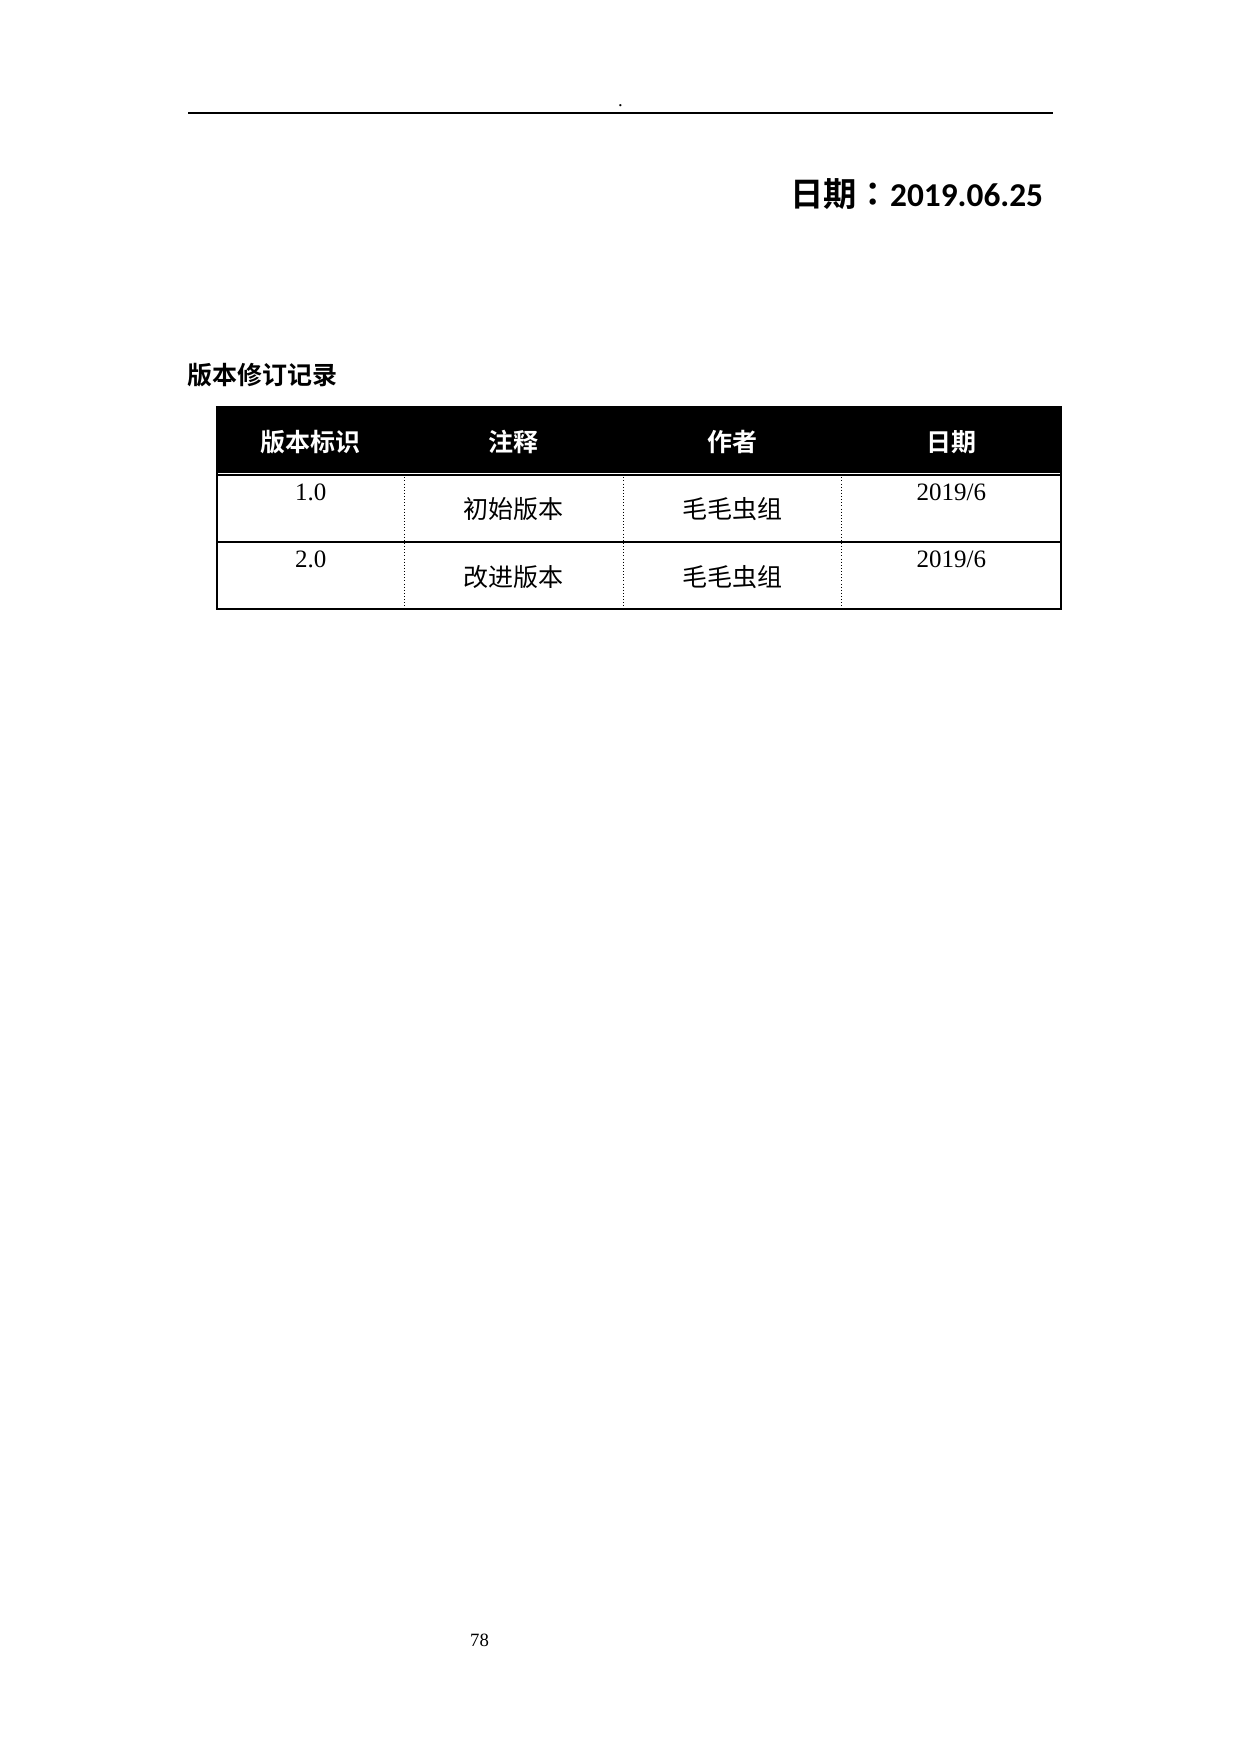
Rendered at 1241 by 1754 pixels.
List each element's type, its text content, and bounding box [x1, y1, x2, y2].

table_header 作者 [623, 409, 842, 473]
table_cell 2019/6 [842, 476, 1060, 541]
table_header 注释 [404, 409, 623, 473]
table_cell 2019/6 [842, 543, 1060, 608]
table_cell 1.0 [218, 476, 404, 541]
table_cell 初始版本 [404, 476, 623, 541]
table_cell 改进版本 [404, 543, 623, 608]
table_cell 2.0 [218, 543, 404, 608]
table_cell 毛毛虫组 [623, 543, 842, 608]
text 版本修订记录 [187, 341, 1053, 406]
text 日期：2019.06.25 [187, 162, 1053, 227]
table_header 版本标识 [218, 409, 404, 473]
table_cell 毛毛虫组 [623, 476, 842, 541]
table_header 日期 [842, 409, 1060, 473]
